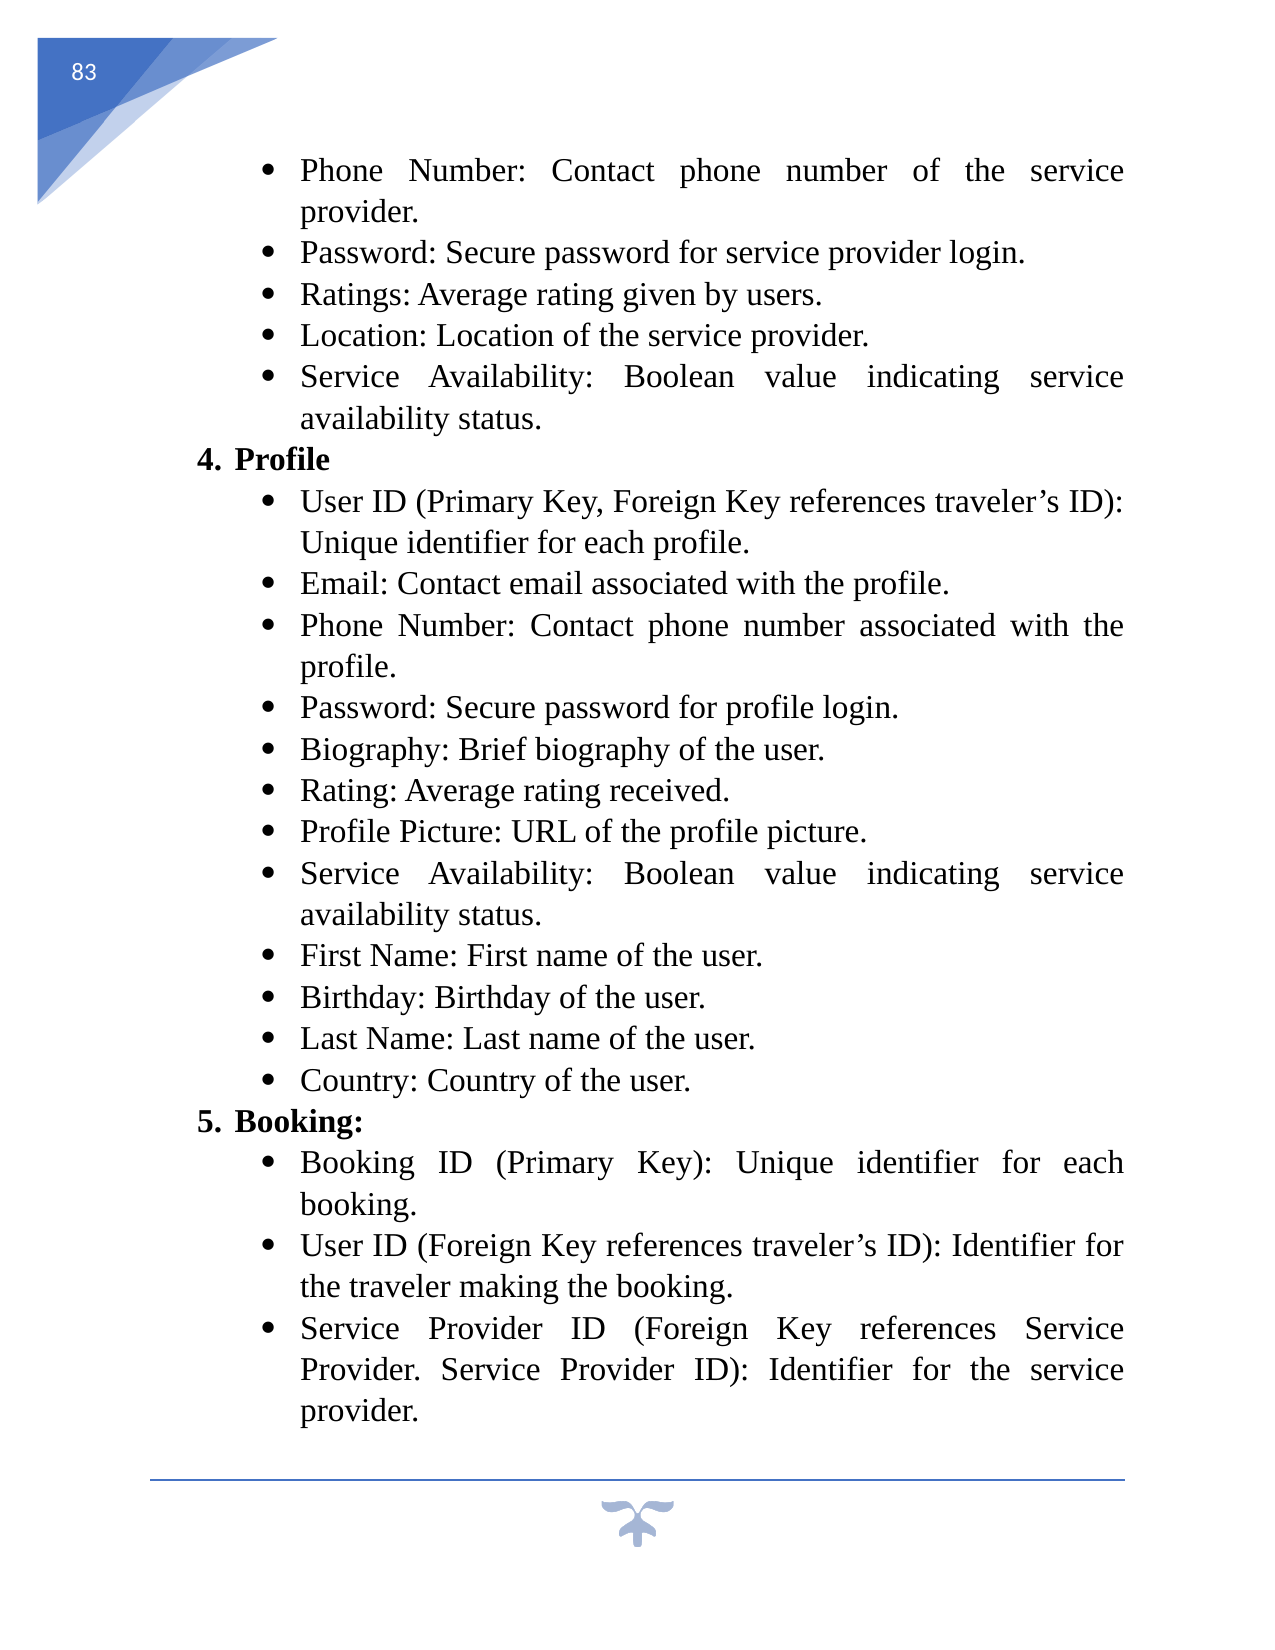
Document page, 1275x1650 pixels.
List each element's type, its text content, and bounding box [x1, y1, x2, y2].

list User ID (Primary Key, Foreign Key references traveler’s ID): Unique identifier for each profile. [262, 481, 1125, 561]
list Profile Picture: URL of the profile picture. [262, 812, 1125, 850]
picture [37, 37, 279, 206]
list Phone Number: Contact phone number associated with the profile. [262, 605, 1125, 684]
list Profile [197, 439, 1125, 478]
list First Name: First name of the user. [262, 936, 1125, 974]
list Birthday: Birthday of the user. [262, 977, 1125, 1015]
list User ID (Foreign Key references traveler’s ID): Identifier for the traveler making the booking. [262, 1225, 1125, 1305]
list Email: Contact email associated with the profile. [262, 563, 1125, 602]
list Phone Number: Contact phone number of the service provider. [262, 150, 1125, 230]
list Rating: Average rating received. [262, 770, 1125, 809]
list Booking ID (Primary Key): Unique identifier for each booking. [262, 1142, 1125, 1222]
list Biography: Brief biography of the user. [262, 729, 1125, 767]
list Service Provider ID (Foreign Key references Service Provider. Service Provider ID): Identifier for the service provider. [262, 1308, 1125, 1429]
list Password: Secure password for profile login. [262, 688, 1125, 726]
list Booking: [197, 1101, 1125, 1139]
list Ratings: Average rating given by users. [262, 274, 1125, 312]
list Location: Location of the service provider. [262, 315, 1125, 354]
list Service Availability: Boolean value indicating service availability status. [262, 357, 1125, 436]
list Last Name: Last name of the user. [262, 1018, 1125, 1057]
list Password: Secure password for service provider login. [262, 233, 1125, 271]
list Service Availability: Boolean value indicating service availability status. [262, 853, 1125, 933]
list Country: Country of the user. [262, 1060, 1125, 1098]
